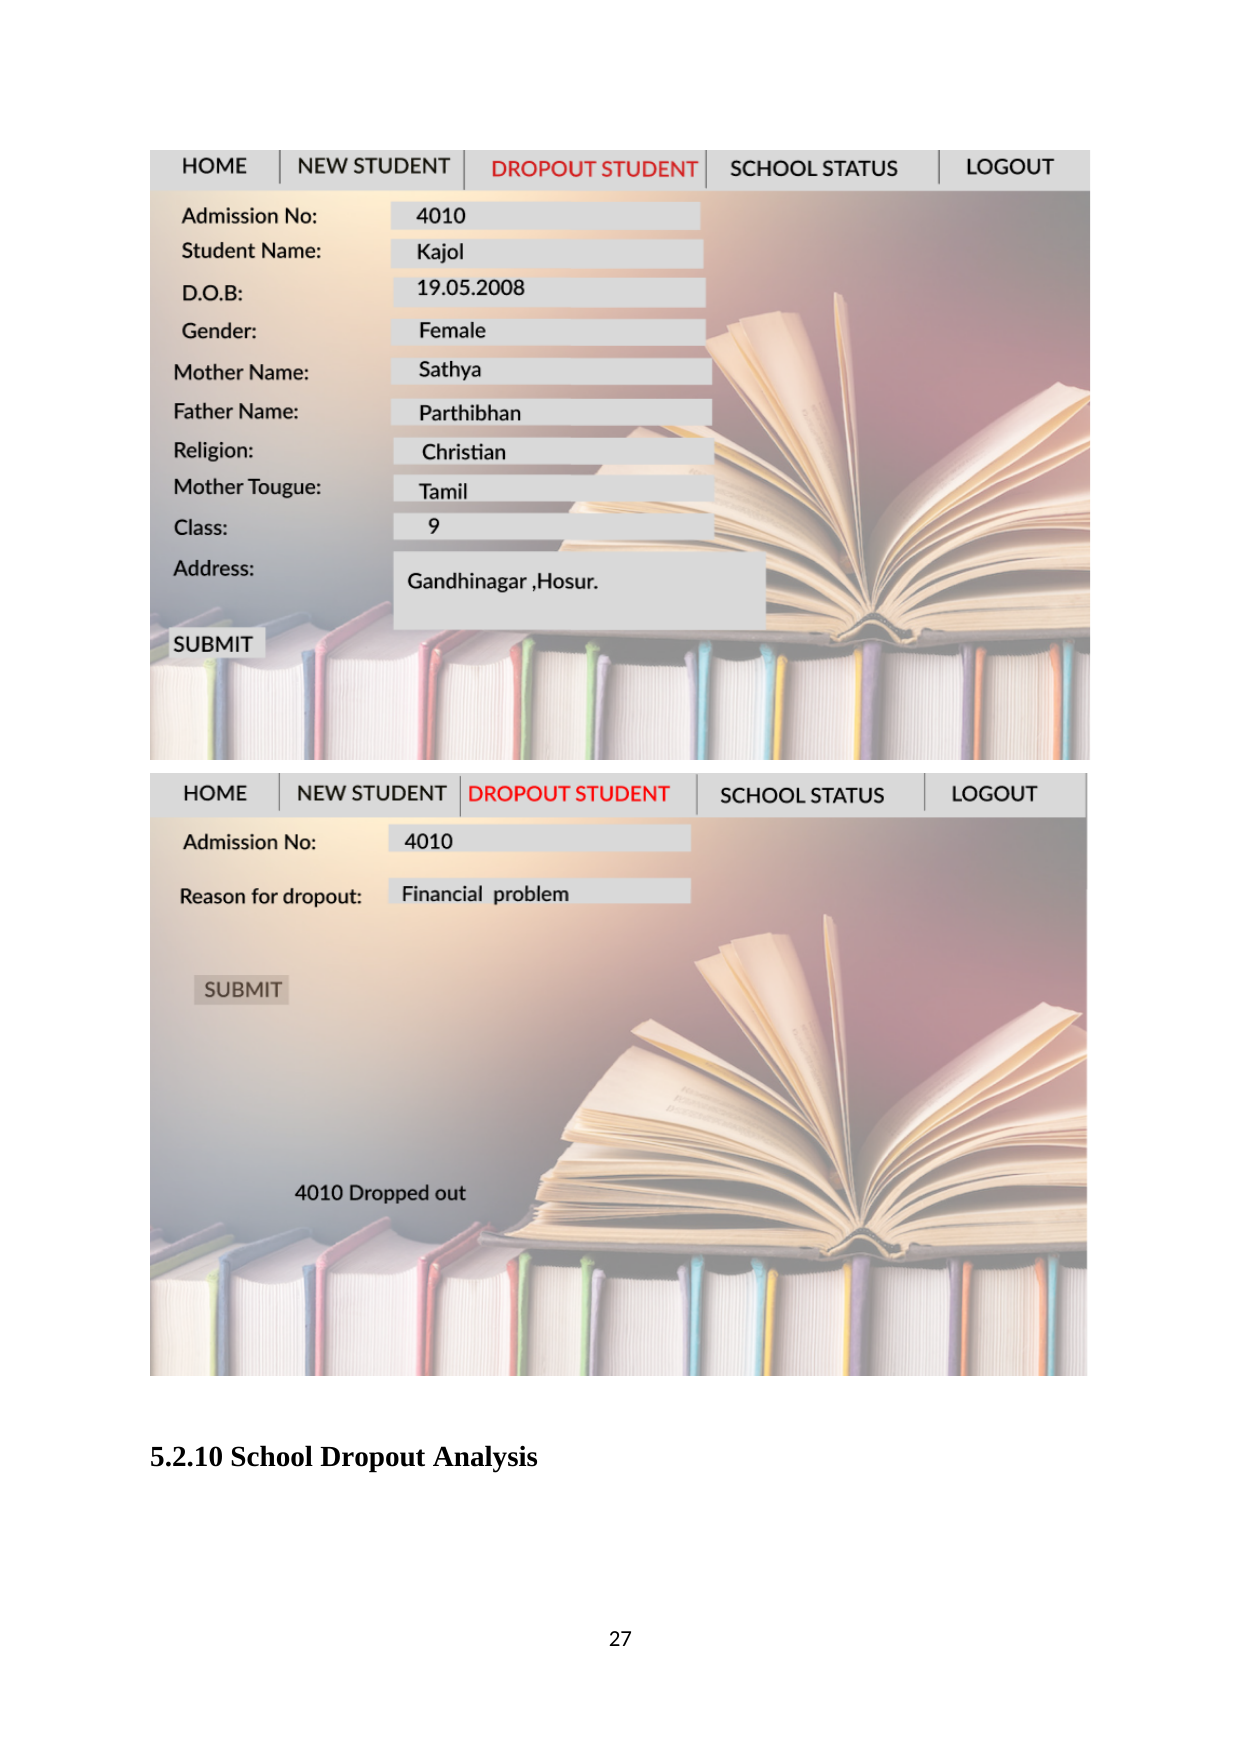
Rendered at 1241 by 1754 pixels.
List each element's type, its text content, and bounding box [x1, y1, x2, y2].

picture [150, 150, 1091, 760]
text 5.2.10 School Dropout Analysis [150, 1439, 1090, 1473]
picture [150, 773, 1091, 1376]
